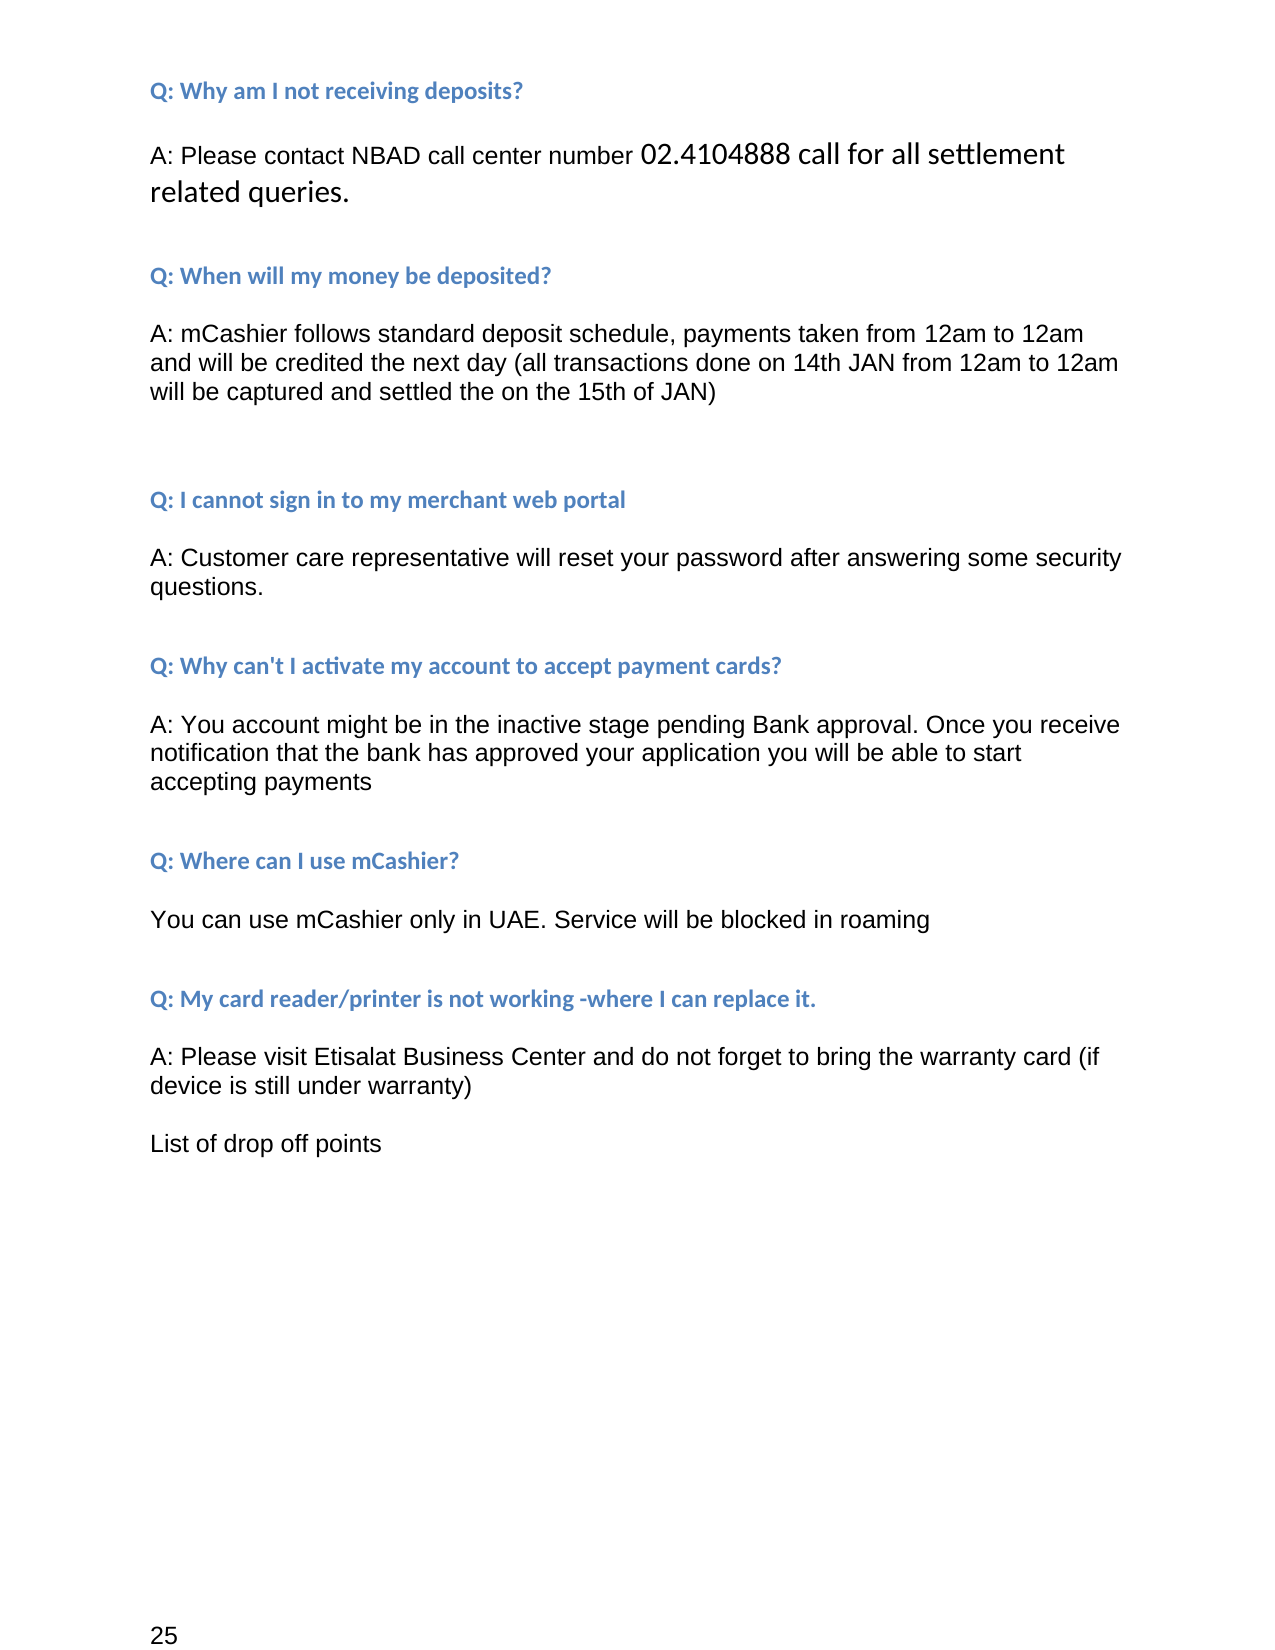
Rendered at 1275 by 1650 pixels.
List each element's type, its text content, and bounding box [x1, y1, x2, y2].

text List of drop off points [150, 1128, 1125, 1157]
text A: Please visit Etisalat Business Center and do not forget to bring the warranty card (if device is still under warranty) [150, 1042, 1125, 1100]
subtitle Q: I cannot sign in to my merchant web portal [150, 484, 1125, 514]
subtitle Q: Why am I not receiving deposits? [150, 75, 1125, 106]
subtitle Q: When will my money be deposited? [150, 260, 1125, 291]
text A: You account might be in the inactive stage pending Bank approval. Once you receive notification that the bank has approved your application you will be able to start accepting payments [150, 709, 1125, 796]
text A: Customer care representative will reset your password after answering some security questions. [150, 543, 1125, 601]
subtitle Q: Where can I use mCashier? [150, 845, 1125, 876]
text You can use mCashier only in UAE. Service will be blocked in roaming [150, 905, 1125, 933]
subtitle Q: Why can't I activate my account to accept payment cards? [150, 650, 1125, 681]
text A: mCashier follows standard deposit schedule, payments taken from 12am to 12am and will be credited the next day (all transactions done on 14th JAN from 12am to 12am will be captured and settled the on the 15th of JAN) [150, 319, 1125, 406]
text A: Please contact NBAD call center number 02.4104888 call for all settlement related queries. [150, 134, 1125, 211]
subtitle Q: My card reader/printer is not working -where I can replace it. [150, 983, 1125, 1013]
